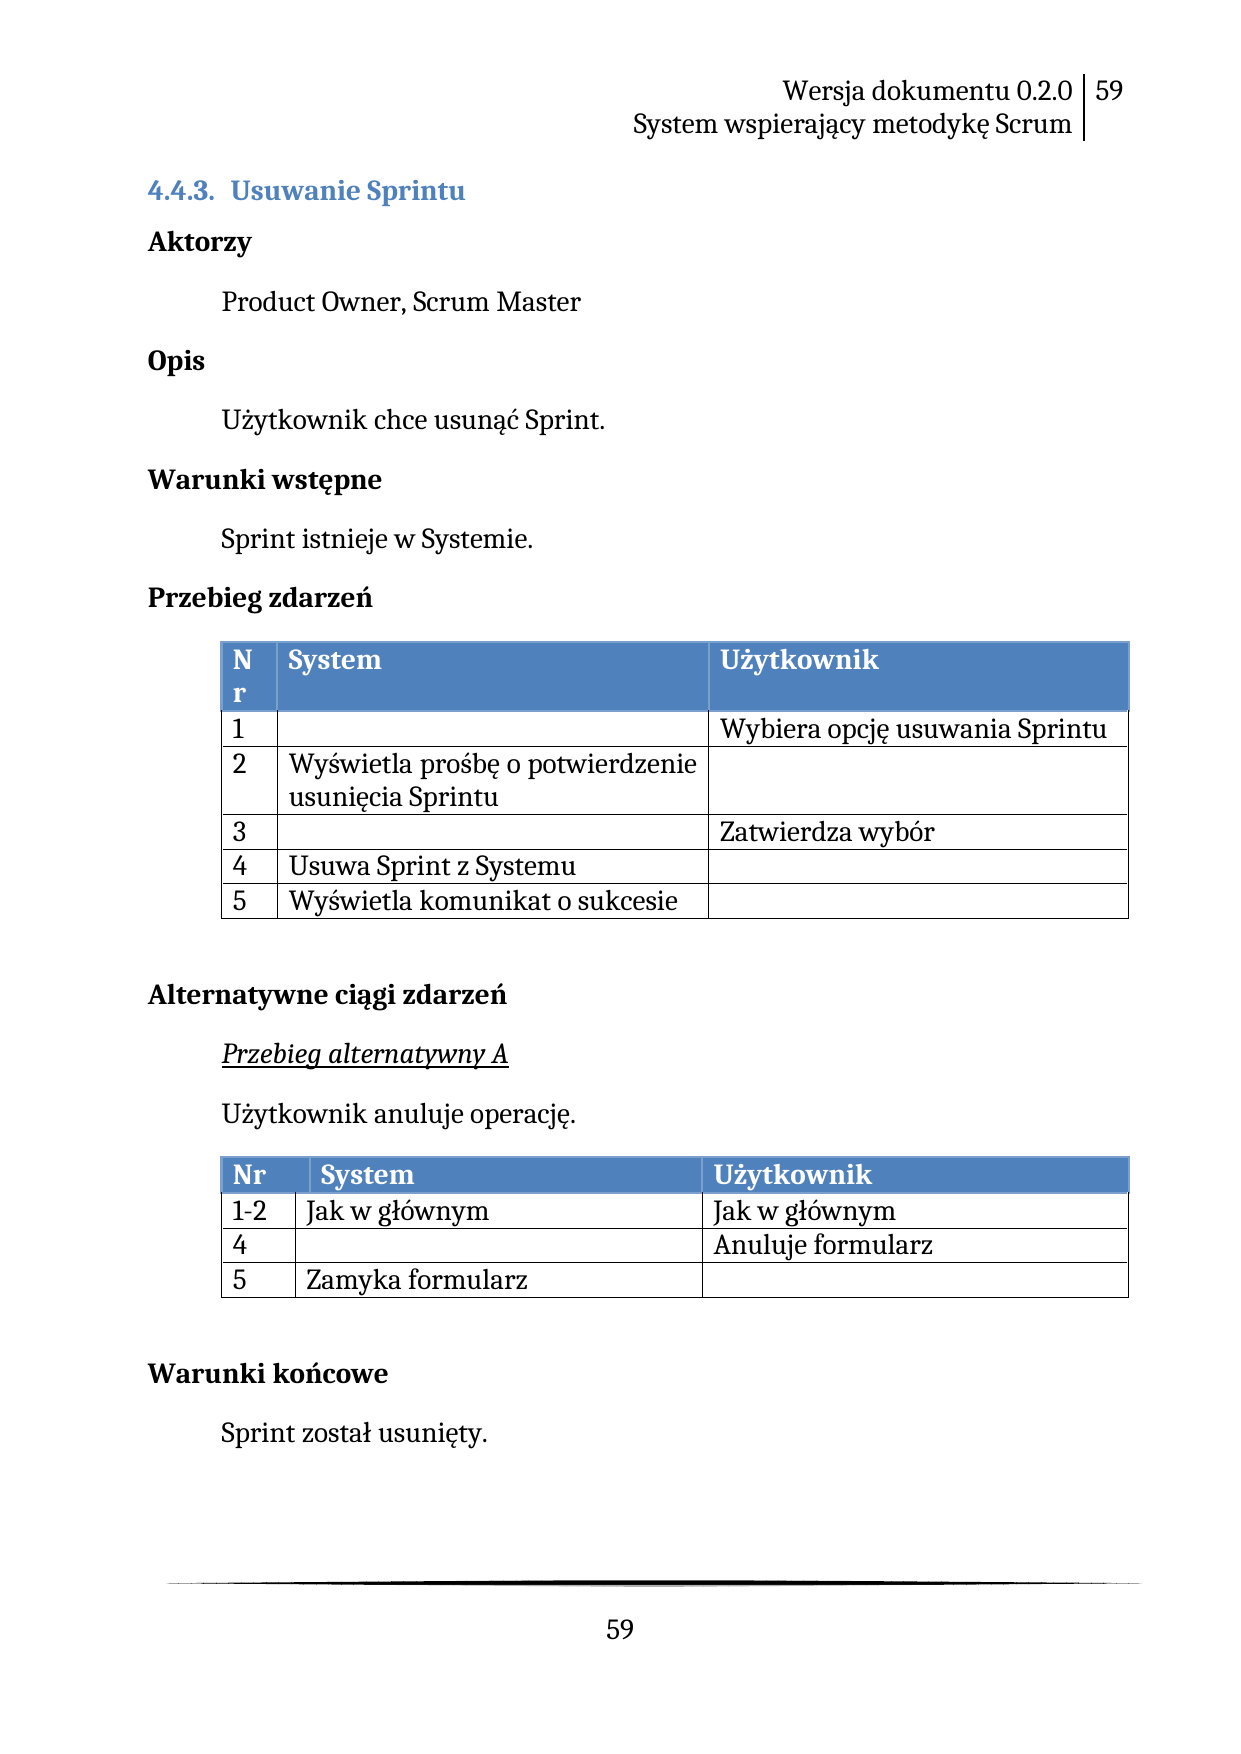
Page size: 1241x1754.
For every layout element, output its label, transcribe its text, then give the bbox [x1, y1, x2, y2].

table_cell Jak w głównym [703, 1192, 1128, 1227]
text Przebieg alternatywny A [148, 1037, 1093, 1071]
table_cell Anuluje formularz [703, 1228, 1128, 1262]
table_cell 1-2 [222, 1194, 295, 1227]
text Product Owner, Scrum Master [148, 285, 1093, 318]
subtitle Usuwanie Sprintu [148, 174, 1093, 208]
table_cell Wybiera opcję usuwania Sprintu [709, 710, 1128, 746]
table_cell 5 [222, 883, 277, 918]
table_cell 5 [222, 1262, 295, 1297]
table_cell 1 [222, 712, 277, 746]
table_header Nr [223, 1158, 309, 1192]
text Przebieg zdarzeń [148, 582, 1093, 615]
table_header System [278, 643, 708, 710]
table_cell 4 [222, 849, 277, 883]
table_cell 2 [222, 746, 277, 814]
text Aktorzy [148, 225, 1093, 259]
table_header System [311, 1158, 701, 1192]
text Sprint istnieje w Systemie. [148, 522, 1093, 556]
text Sprint został usunięty. [148, 1416, 1093, 1450]
text Warunki wstępne [148, 463, 1093, 496]
picture [166, 1579, 1142, 1587]
text Opis [148, 344, 1093, 378]
table_cell 4 [222, 1228, 295, 1262]
table_cell Zatwierdza wybór [709, 814, 1128, 848]
table_cell Jak w głównym [296, 1194, 702, 1227]
table_cell [709, 883, 1128, 918]
table_cell [296, 1229, 702, 1262]
table_cell [709, 849, 1128, 883]
table_cell Zamyka formularz [296, 1263, 702, 1297]
text Użytkownik anuluje operację. [148, 1097, 1093, 1130]
table_cell [278, 815, 708, 848]
text Alternatywne ciągi zdarzeń [148, 978, 1093, 1012]
table_header Użytkownik [710, 643, 1128, 710]
table_cell Wyświetla prośbę o potwierdzenie usunięcia Sprintu [278, 747, 708, 814]
table_header Użytkownik [703, 1158, 1128, 1192]
table_cell Wyświetla komunikat o sukcesie [278, 884, 708, 918]
table_header Nr [223, 643, 276, 710]
table_cell 3 [222, 814, 277, 848]
table_cell [709, 746, 1128, 814]
table_cell [278, 712, 708, 746]
table_cell Usuwa Sprint z Systemu [278, 850, 708, 883]
table_cell [703, 1262, 1128, 1297]
text Warunki końcowe [148, 1357, 1093, 1391]
text Użytkownik chce usunąć Sprint. [148, 403, 1093, 437]
